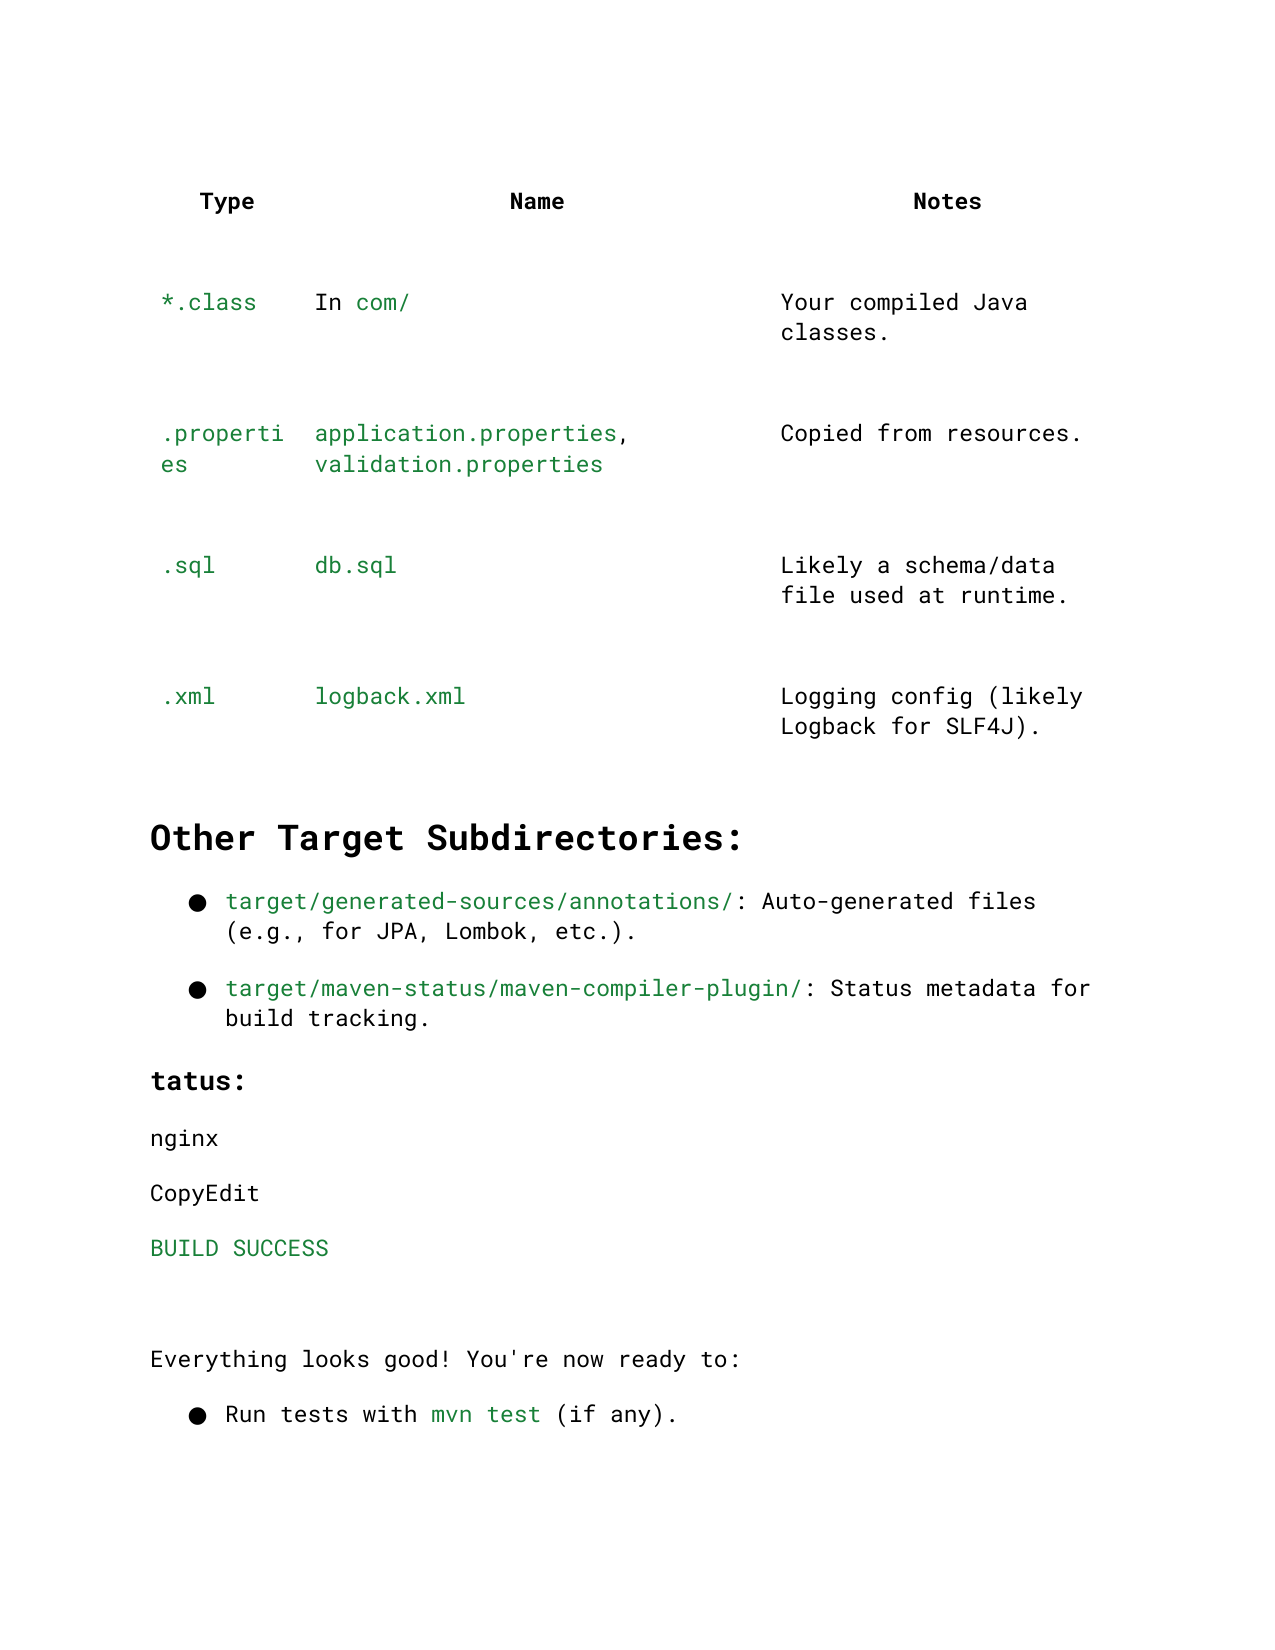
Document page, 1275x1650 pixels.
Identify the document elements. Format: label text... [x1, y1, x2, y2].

table_cell .xml [150, 645, 304, 776]
text nginx [150, 1122, 1125, 1153]
subtitle Other Target Subdirectories: [150, 813, 1125, 860]
table_cell .properties [150, 382, 304, 513]
list target/generated-sources/annotations/: Auto-generated files (e.g., for JPA, Lombok, etc.). [187, 885, 1125, 972]
table_cell Likely a schema/data file used at runtime. [770, 514, 1125, 645]
list target/maven-status/maven-compiler-plugin/: Status metadata for build tracking. [187, 972, 1125, 1032]
subtitle tatus: [150, 1062, 1125, 1097]
table_cell application.properties, validation.properties [304, 382, 770, 513]
text Everything looks good! You're now ready to: [150, 1343, 1125, 1373]
list Run tests with mvn test (if any). [187, 1398, 1125, 1455]
text CopyEdit [150, 1178, 1125, 1208]
table_cell *.class [150, 251, 304, 382]
table_header Notes [770, 150, 1125, 251]
table_cell In com/ [304, 251, 770, 382]
table_cell db.sql [304, 514, 770, 645]
table_cell logback.xml [304, 645, 770, 776]
table_cell Your compiled Java classes. [770, 251, 1125, 382]
table_cell .sql [150, 514, 304, 645]
table_header Name [304, 150, 770, 251]
text BUILD SUCCESS [150, 1233, 1125, 1263]
table_cell Logging config (likely Logback for SLF4J). [770, 645, 1125, 776]
table_cell Copied from resources. [770, 382, 1125, 513]
table_header Type [150, 150, 304, 251]
